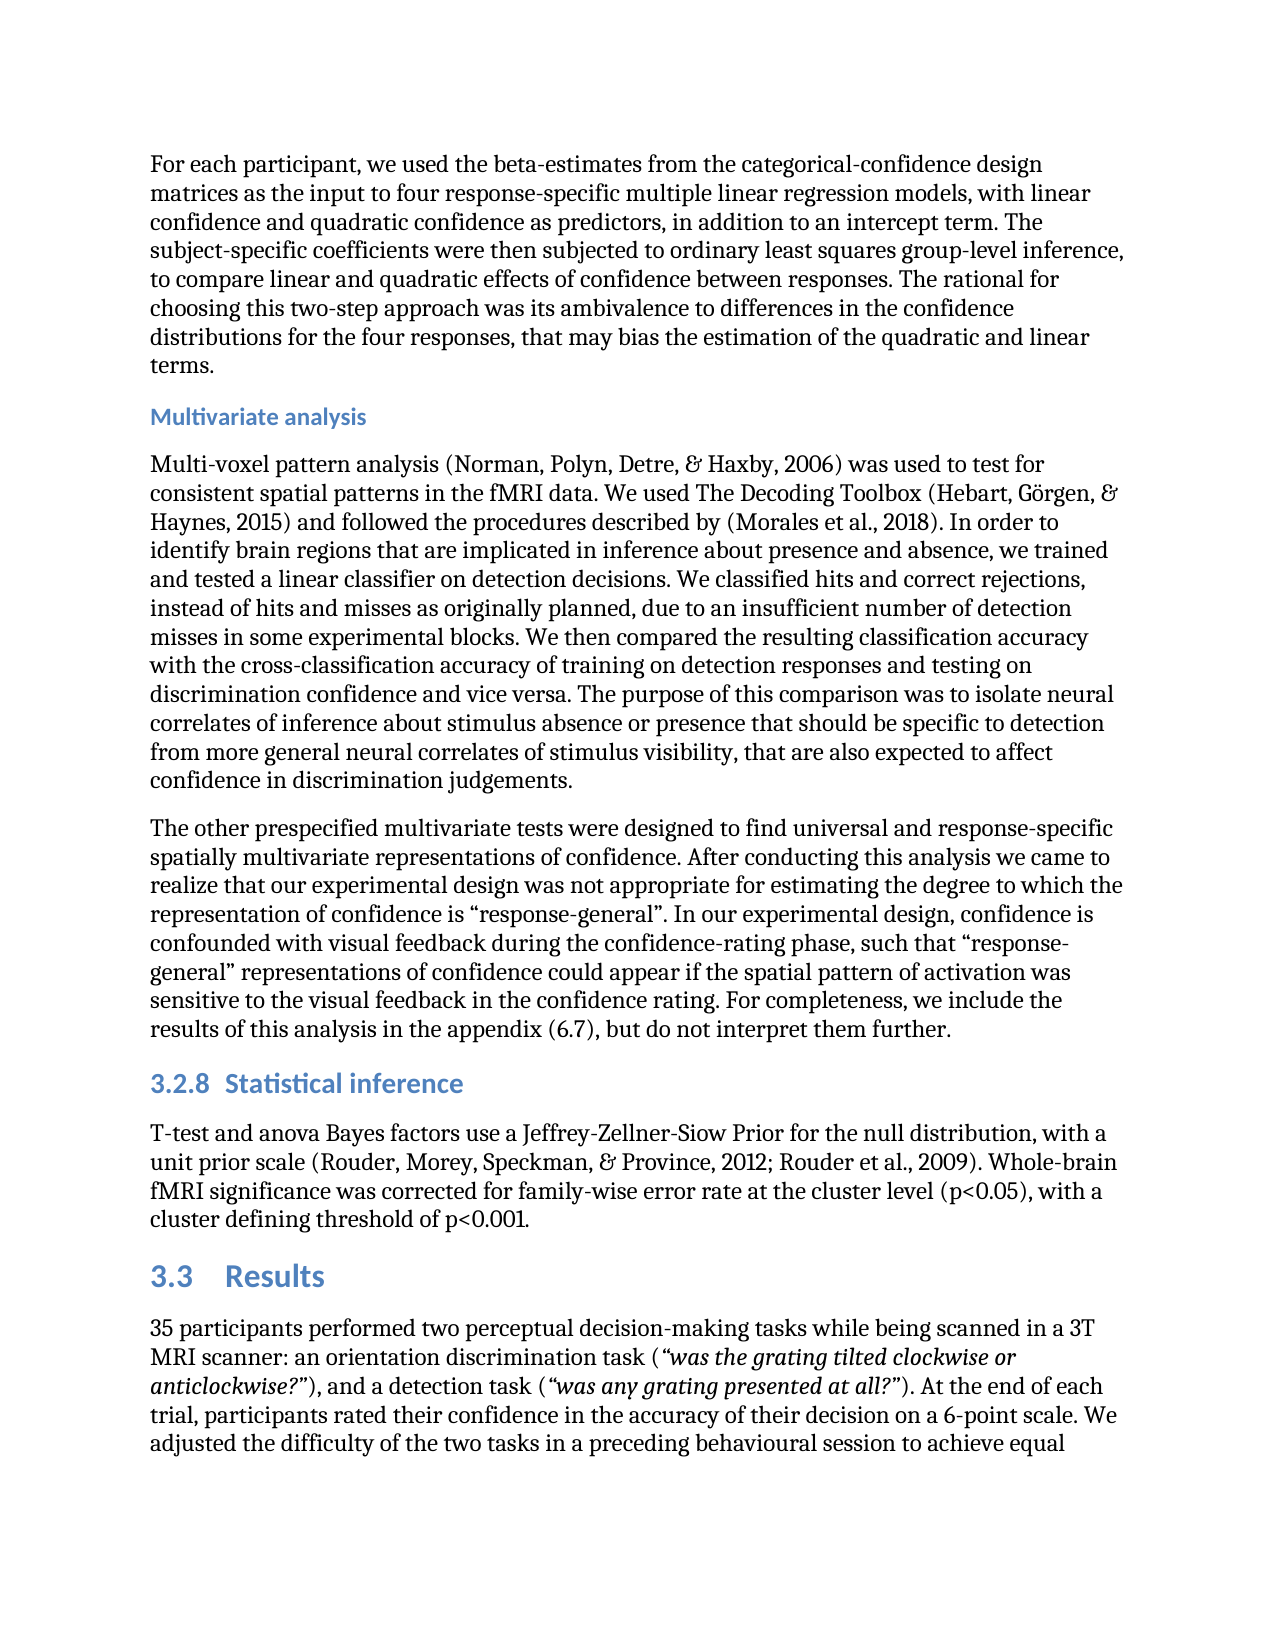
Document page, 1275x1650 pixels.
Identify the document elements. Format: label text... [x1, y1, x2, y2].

subtitle 3.2.8 Statistical inference [150, 1065, 1125, 1100]
text Multi-voxel pattern analysis (Norman, Polyn, Detre, & Haxby, 2006) was used to test for consistent spatial patterns in the fMRI data. We used The Decoding Toolbox (Hebart, Görgen, & Haynes, 2015) and followed the procedures described by (Morales et al., 2018). In order to identify brain regions that are implicated in inference about presence and absence, we trained and tested a linear classifier on detection decisions. We classified hits and correct rejections, instead of hits and misses as originally planned, due to an insufficient number of detection misses in some experimental blocks. We then compared the resulting classification accuracy with the cross-classification accuracy of training on detection responses and testing on discrimination confidence and vice versa. The purpose of this comparison was to isolate neural correlates of inference about stimulus absence or presence that should be specific to detection from more general neural correlates of stimulus visibility, that are also expected to affect confidence in discrimination judgements. [150, 450, 1125, 795]
subtitle Multivariate analysis [150, 401, 1125, 431]
text The other prespecified multivariate tests were designed to find universal and response-specific spatially multivariate representations of confidence. After conducting this analysis we came to realize that our experimental design was not appropriate for estimating the degree to which the representation of confidence is “response-general”. In our experimental design, confidence is confounded with visual feedback during the confidence-rating phase, such that “response-general” representations of confidence could appear if the spatial pattern of activation was sensitive to the visual feedback in the confidence rating. For completeness, we include the results of this analysis in the appendix (6.7), but do not interpret them further. [150, 814, 1125, 1044]
text For each participant, we used the beta-estimates from the categorical-confidence design matrices as the input to four response-specific multiple linear regression models, with linear confidence and quadratic confidence as predictors, in addition to an intercept term. The subject-specific coefficients were then subjected to ordinary least squares group-level inference, to compare linear and quadratic effects of confidence between responses. The rational for choosing this two-step approach was its ambivalence to differences in the confidence distributions for the four responses, that may bias the estimation of the quadratic and linear terms. [150, 150, 1125, 380]
subtitle 3.3 Results [150, 1255, 1125, 1296]
text T-test and anova Bayes factors use a Jeffrey-Zellner-Siow Prior for the null distribution, with a unit prior scale (Rouder, Morey, Speckman, & Province, 2012; Rouder et al., 2009). Whole-brain fMRI significance was corrected for family-wise error rate at the cluster level (p<0.05), with a cluster defining threshold of p<0.001. [150, 1119, 1125, 1234]
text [150, 1314, 1125, 1458]
